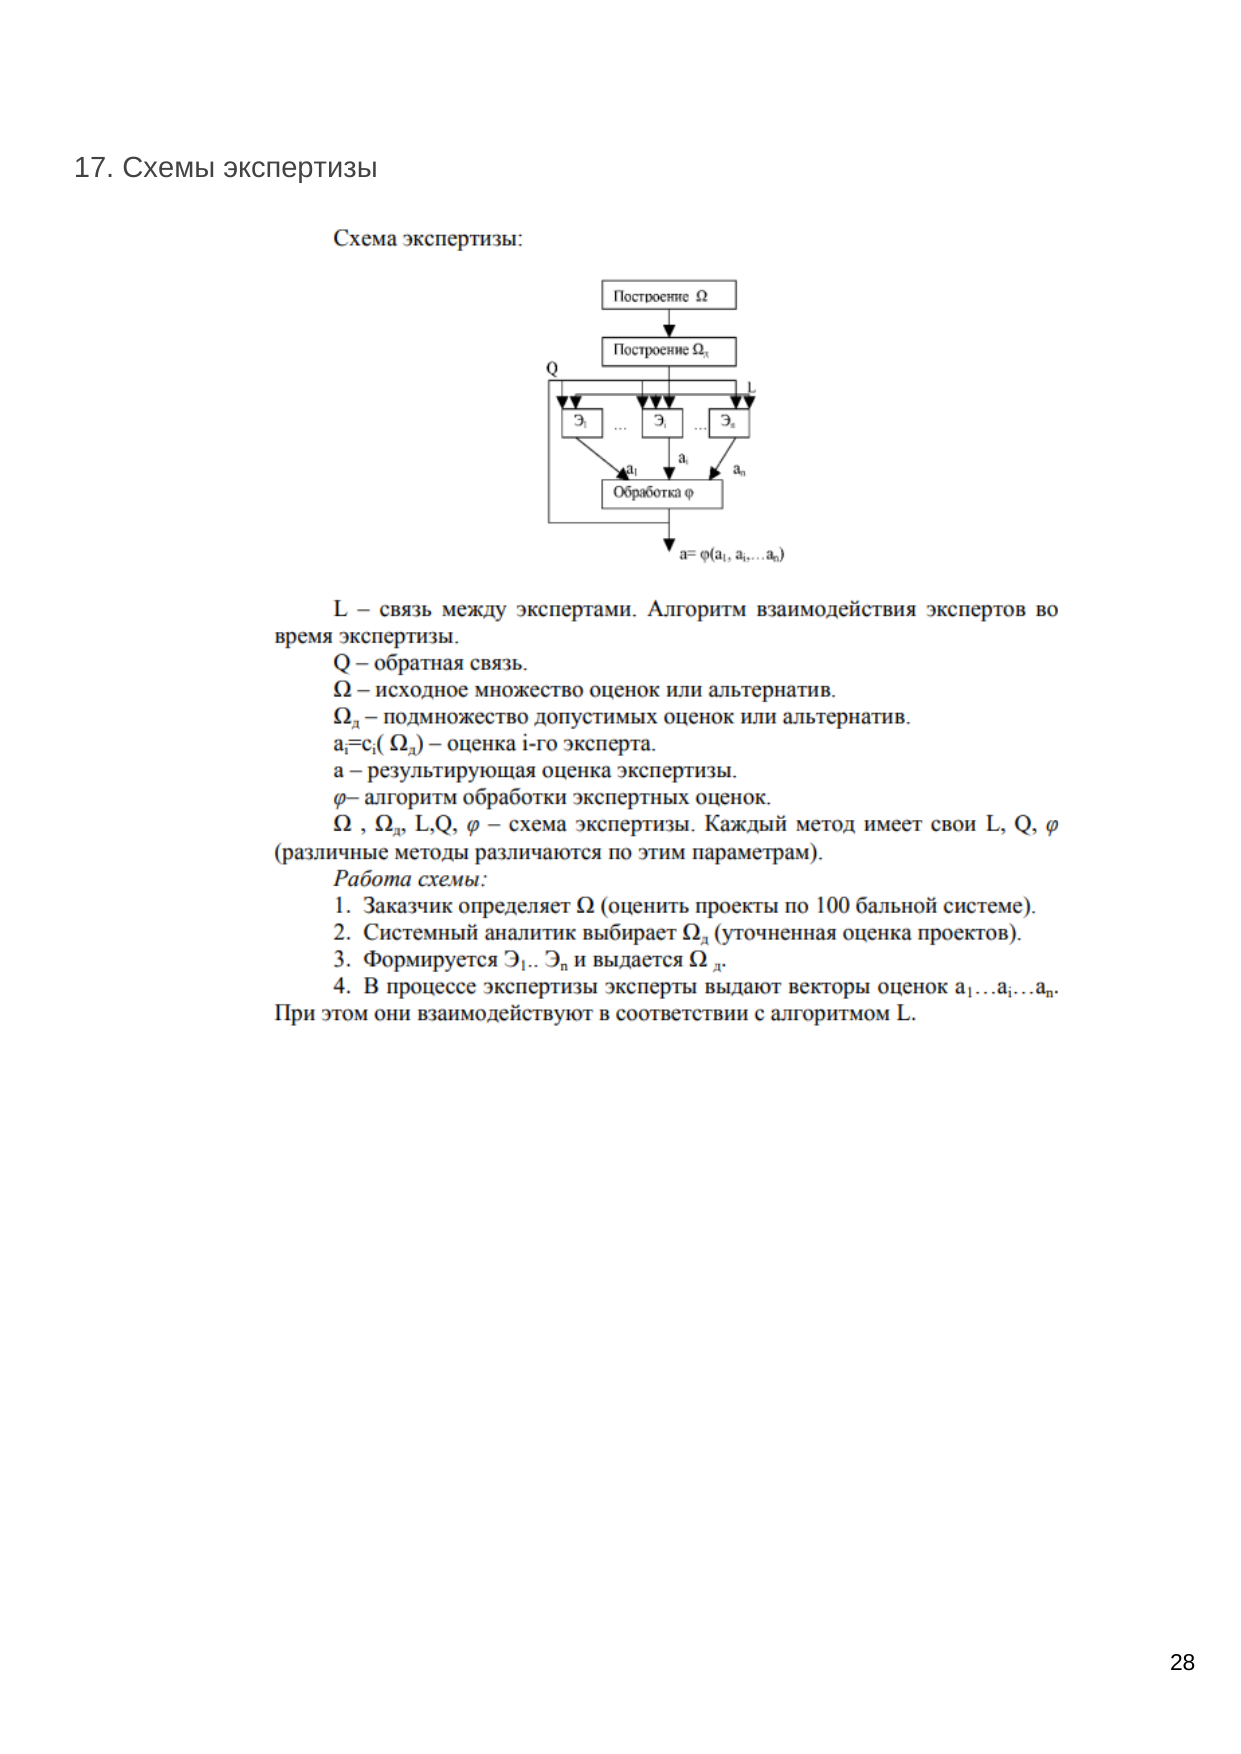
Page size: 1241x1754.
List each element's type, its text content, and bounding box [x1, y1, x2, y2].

subtitle 17. Схемы экспертизы [74, 150, 1195, 183]
picture [164, 196, 1105, 1062]
